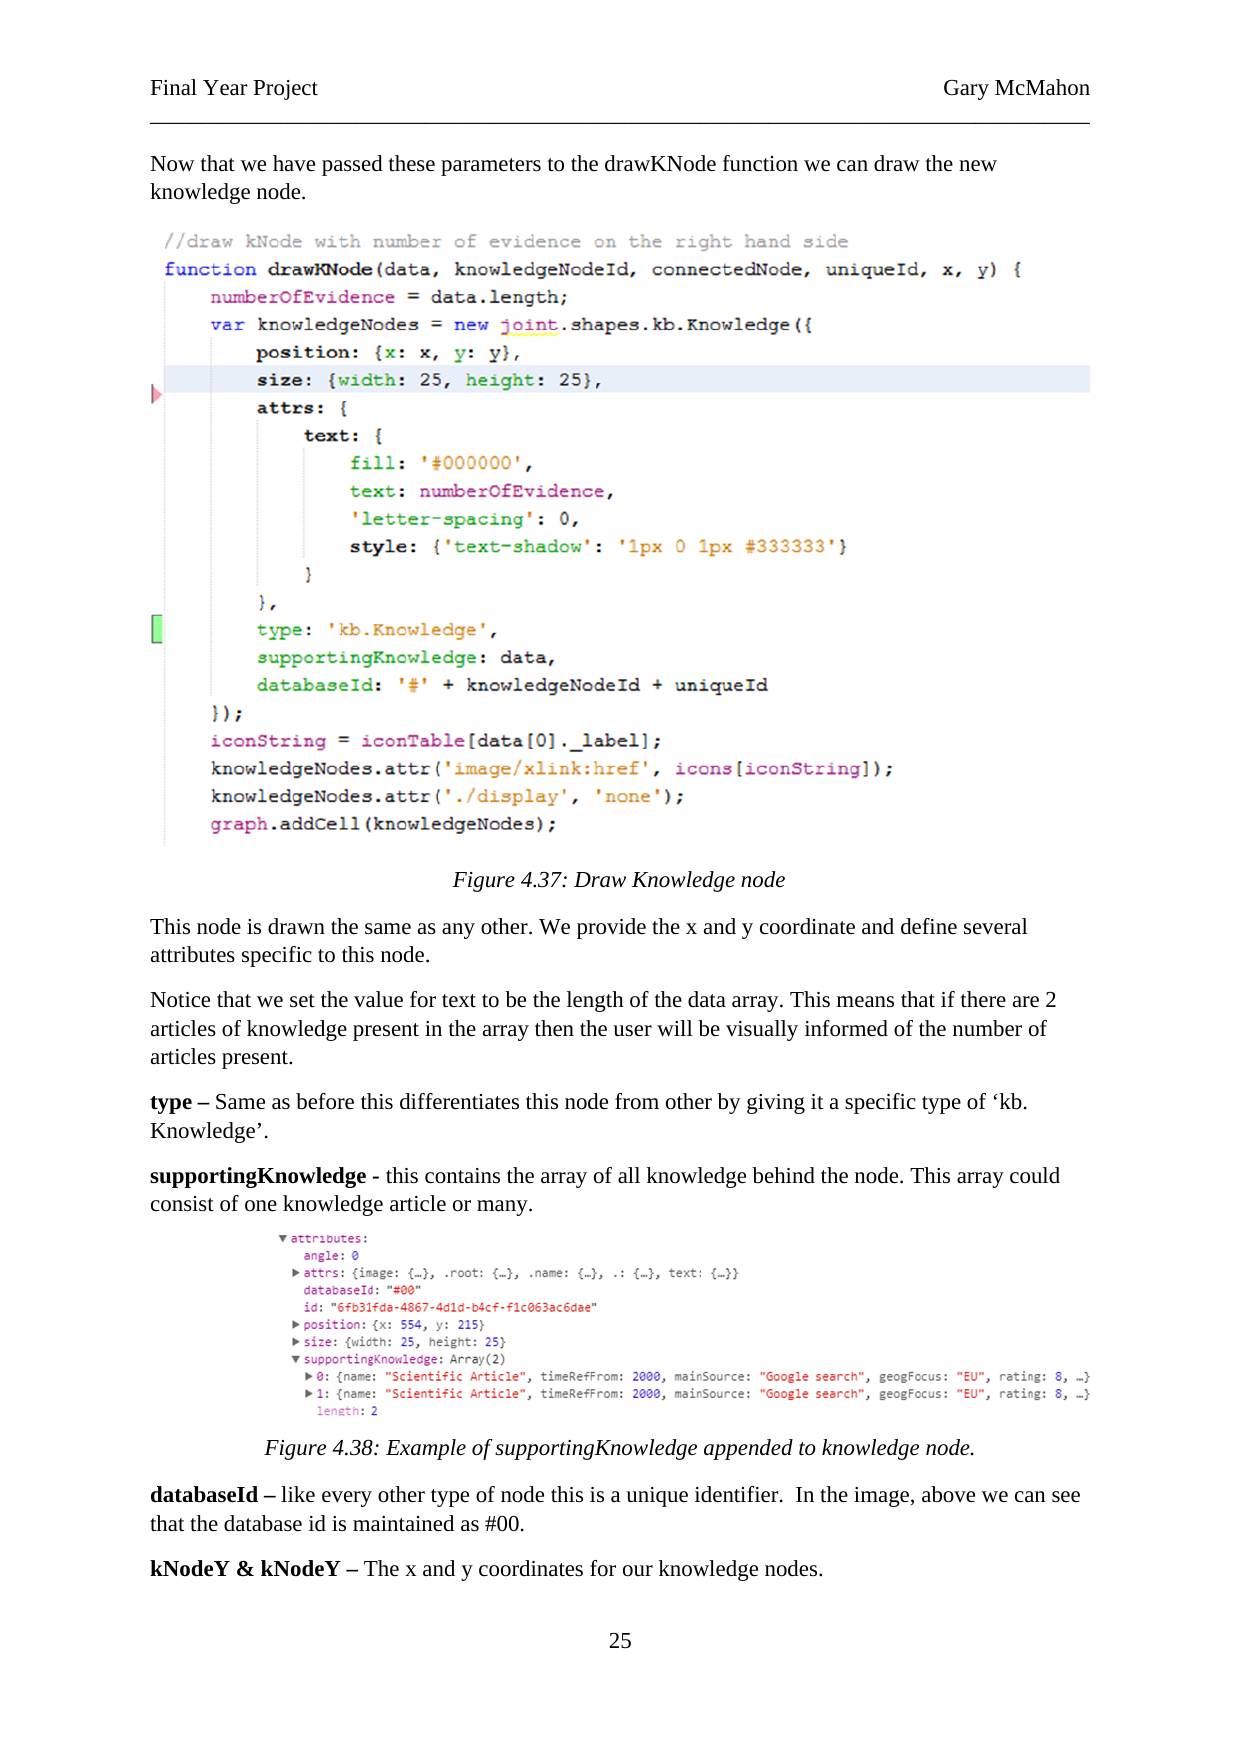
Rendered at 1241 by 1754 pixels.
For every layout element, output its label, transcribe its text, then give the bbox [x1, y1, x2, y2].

text This node is drawn the same as any other. We provide the x and y coordinate and define several attributes specific to this node. [150, 913, 1090, 968]
text databaseId – like every other type of node this is a unique identifier. In the image, above we can see that the database id is maintained as #00. [150, 1481, 1090, 1536]
text type – Same as before this differentiates this node from other by giving it a specific type of ‘kb. Knowledge’. [150, 1088, 1090, 1143]
text supportingKnowledge - this contains the array of all knowledge behind the node. This array could consist of one knowledge article or many. [150, 1162, 1090, 1217]
text Notice that we set the value for text to be the length of the data array. This means that if there are 2 articles of knowledge present in the array then the user will be visually informed of the number of articles present. [150, 986, 1090, 1070]
picture [150, 223, 1091, 847]
text kNodeY & kNodeY – The x and y coordinates for our knowledge nodes. [150, 1555, 1090, 1581]
picture [150, 1235, 1141, 1416]
text Now that we have passed these parameters to the drawKNode function we can draw the new knowledge node. [150, 150, 1090, 205]
